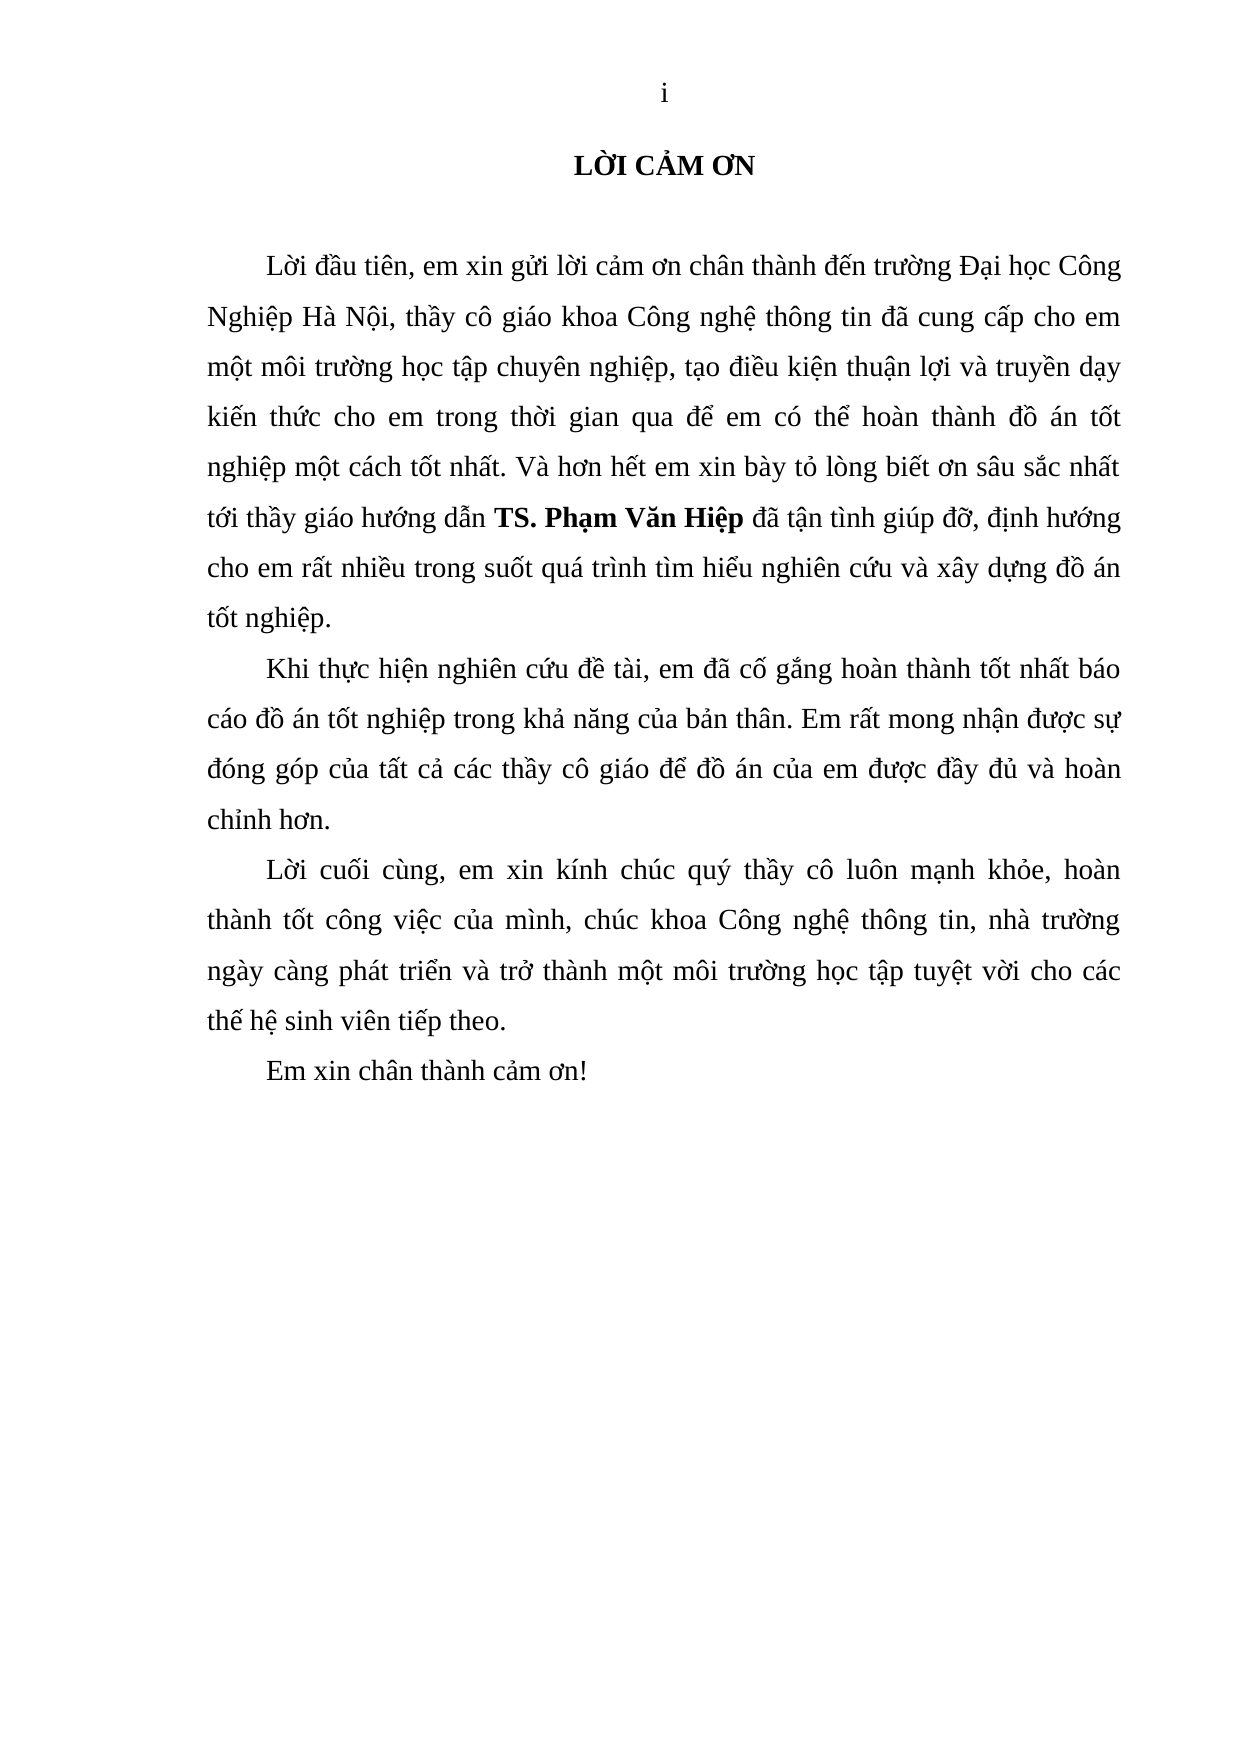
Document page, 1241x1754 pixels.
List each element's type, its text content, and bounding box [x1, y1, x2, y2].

text Em xin chân thành cảm ơn! [207, 1053, 1122, 1087]
text Khi thực hiện nghiên cứu đề tài, em đã cố gắng hoàn thành tốt nhất báo cáo đồ án tốt nghiệp trong khả năng của bản thân. Em rất mong nhận được sự đóng góp của tất cả các thầy cô giáo để đồ án của em được đầy đủ và hoàn chỉnh hơn. [207, 651, 1122, 835]
text Lời đầu tiên, em xin gửi lời cảm ơn chân thành đến trường Đại học Công Nghiệp Hà Nội, thầy cô giáo khoa Công nghệ thông tin đã cung cấp cho em một môi trường học tập chuyên nghiệp, tạo điều kiện thuận lợi và truyền dạy kiến thức cho em trong thời gian qua để em có thể hoàn thành đồ án tốt nghiệp một cách tốt nhất. Và hơn hết em xin bày tỏ lòng biết ơn sâu sắc nhất tới thầy giáo hướng dẫn TS. Phạm Văn Hiệp đã tận tình giúp đỡ, định hướng cho em rất nhiều trong suốt quá trình tìm hiểu nghiên cứu và xây dựng đồ án tốt nghiệp. [207, 248, 1122, 634]
text Lời cuối cùng, em xin kính chúc quý thầy cô luôn mạnh khỏe, hoàn thành tốt công việc của mình, chúc khoa Công nghệ thông tin, nhà trường ngày càng phát triển và trở thành một môi trường học tập tuyệt vời cho các thế hệ sinh viên tiếp theo. [207, 852, 1122, 1037]
subtitle LỜI CẢM ƠN [207, 148, 1122, 181]
